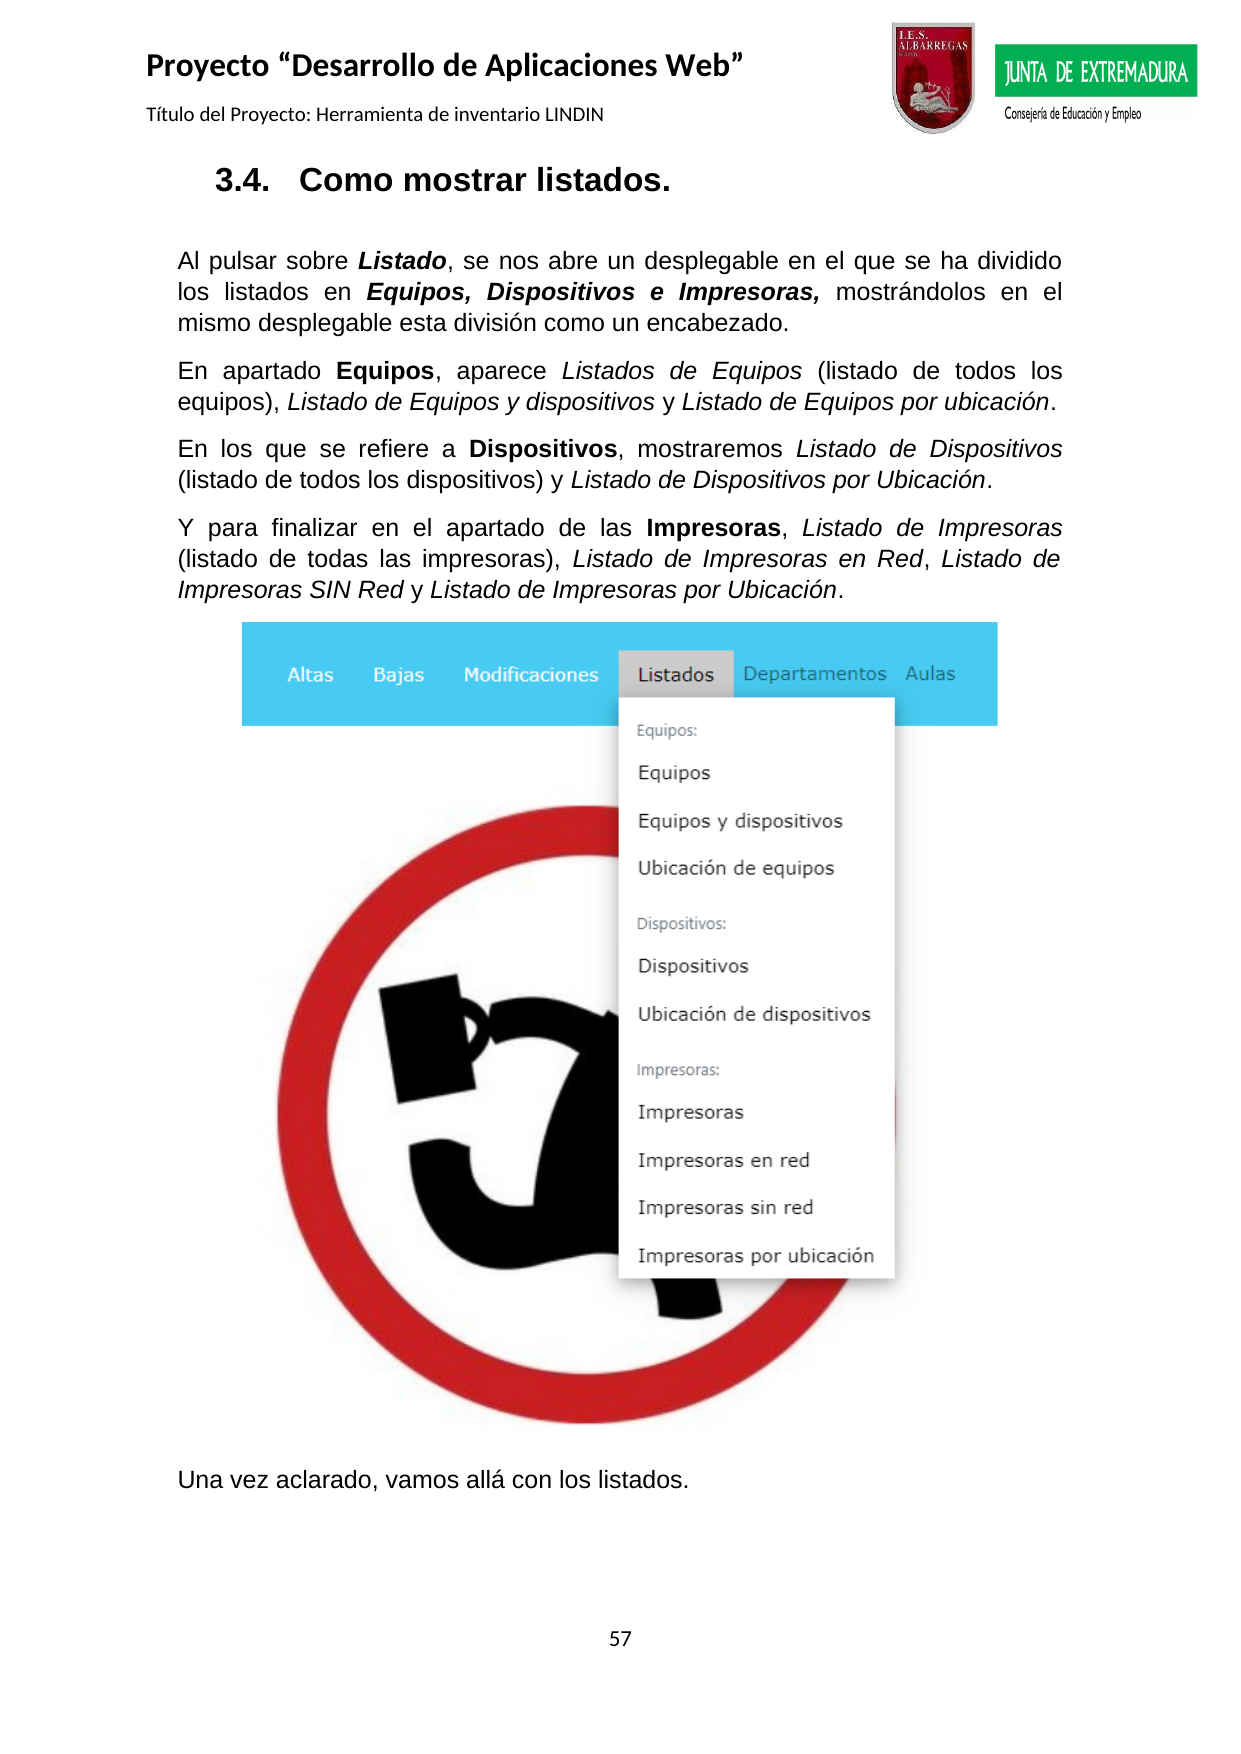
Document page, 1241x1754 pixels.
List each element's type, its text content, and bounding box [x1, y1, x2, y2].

picture [241, 622, 999, 1447]
picture [891, 21, 976, 134]
picture [995, 44, 1198, 123]
text En apartado Equipos, aparece Listados de Equipos (listado de todos los equipos), Listado de Equipos y dispositivos y Listado de Equipos por ubicación. [177, 356, 1063, 415]
text En los que se refiere a Dispositivos, mostraremos Listado de Dispositivos (listado de todos los dispositivos) y Listado de Dispositivos por Ubicación. [177, 434, 1063, 494]
text Una vez aclarado, vamos allá con los listados. [177, 1465, 1063, 1494]
subtitle Como mostrar listados. [215, 160, 1027, 198]
text Y para finalizar en el apartado de las Impresoras, Listado de Impresoras (listado de todas las impresoras), Listado de Impresoras en Red, Listado de Impresoras SIN Red y Listado de Impresoras por Ubicación. [177, 513, 1063, 604]
text Al pulsar sobre Listado, se nos abre un desplegable en el que se ha dividido los listados en Equipos, Dispositivos e Impresoras, mostrándolos en el mismo desplegable esta división como un encabezado. [177, 246, 1063, 337]
